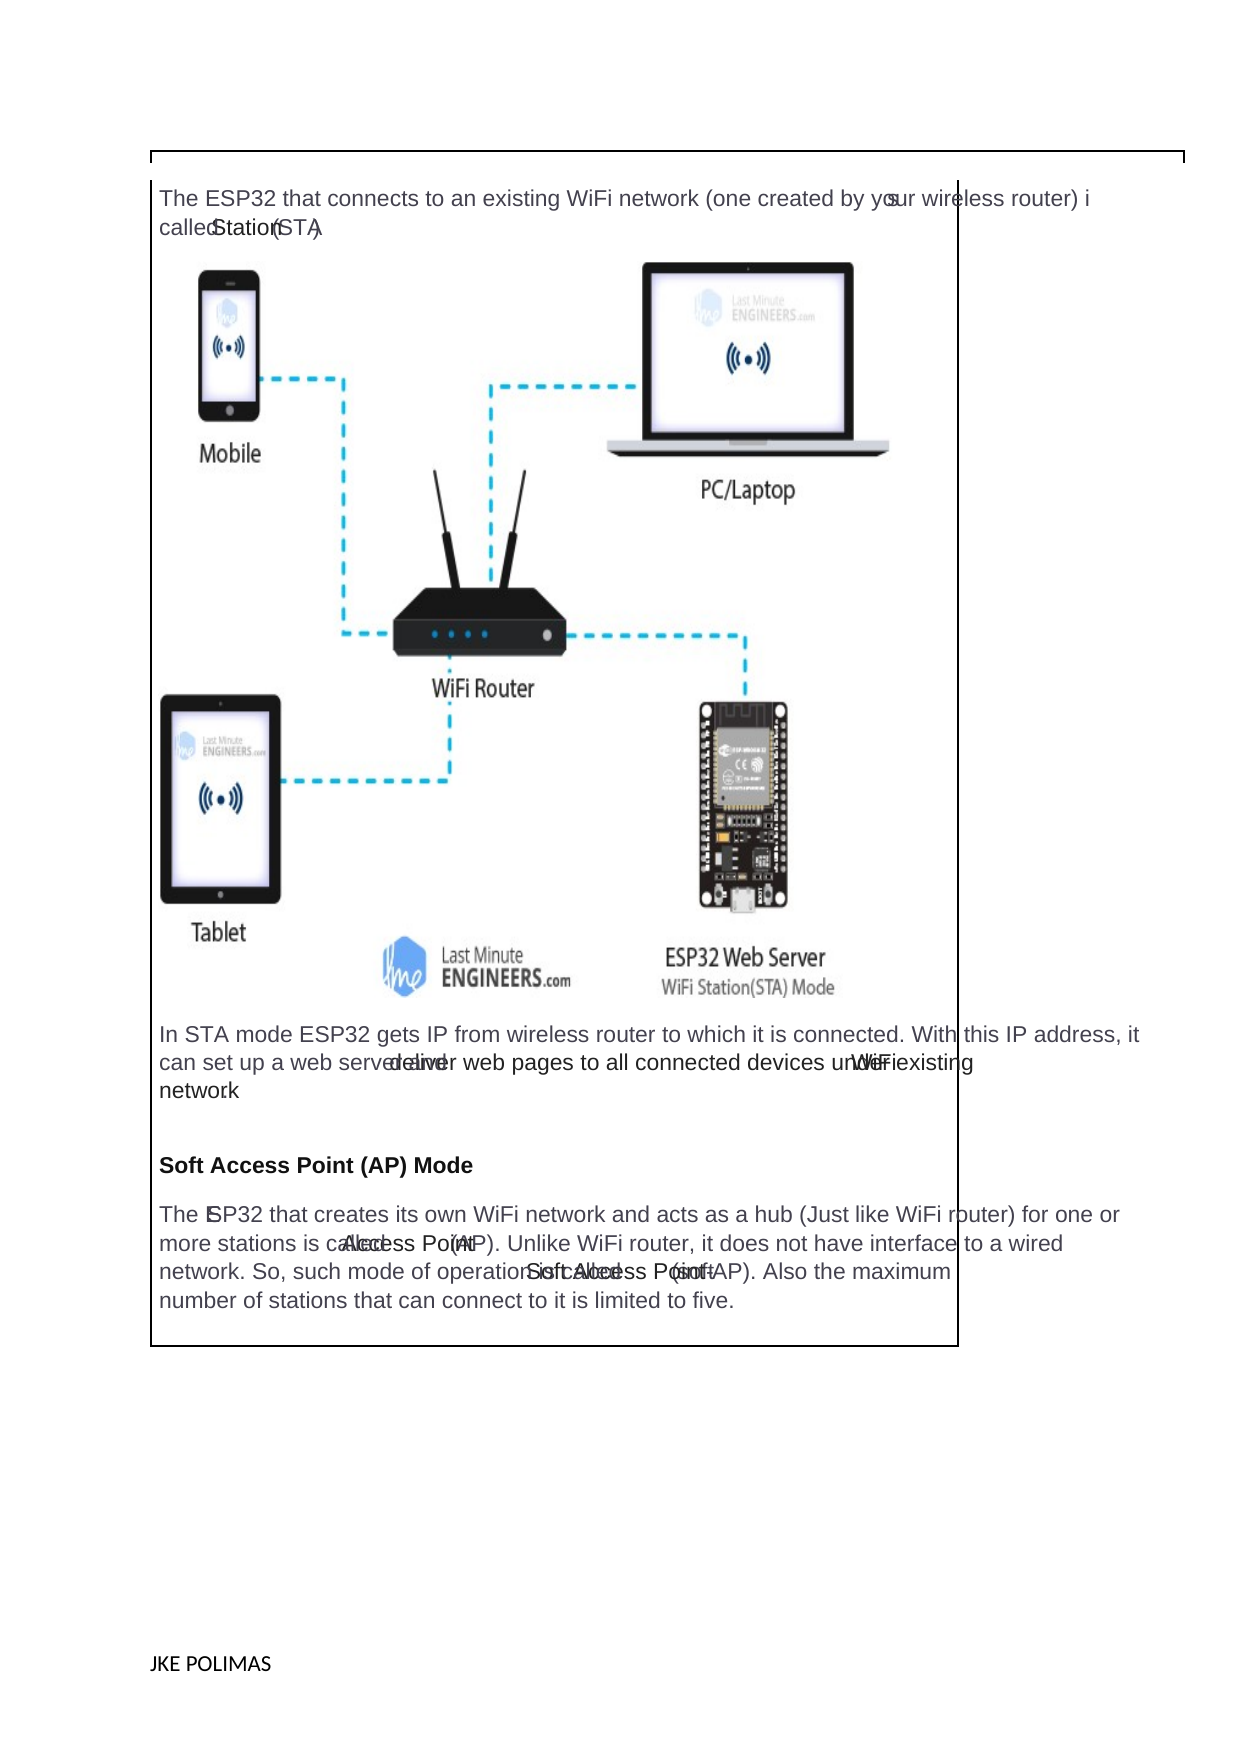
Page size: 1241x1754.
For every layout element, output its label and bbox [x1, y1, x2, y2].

picture [158, 261, 893, 998]
